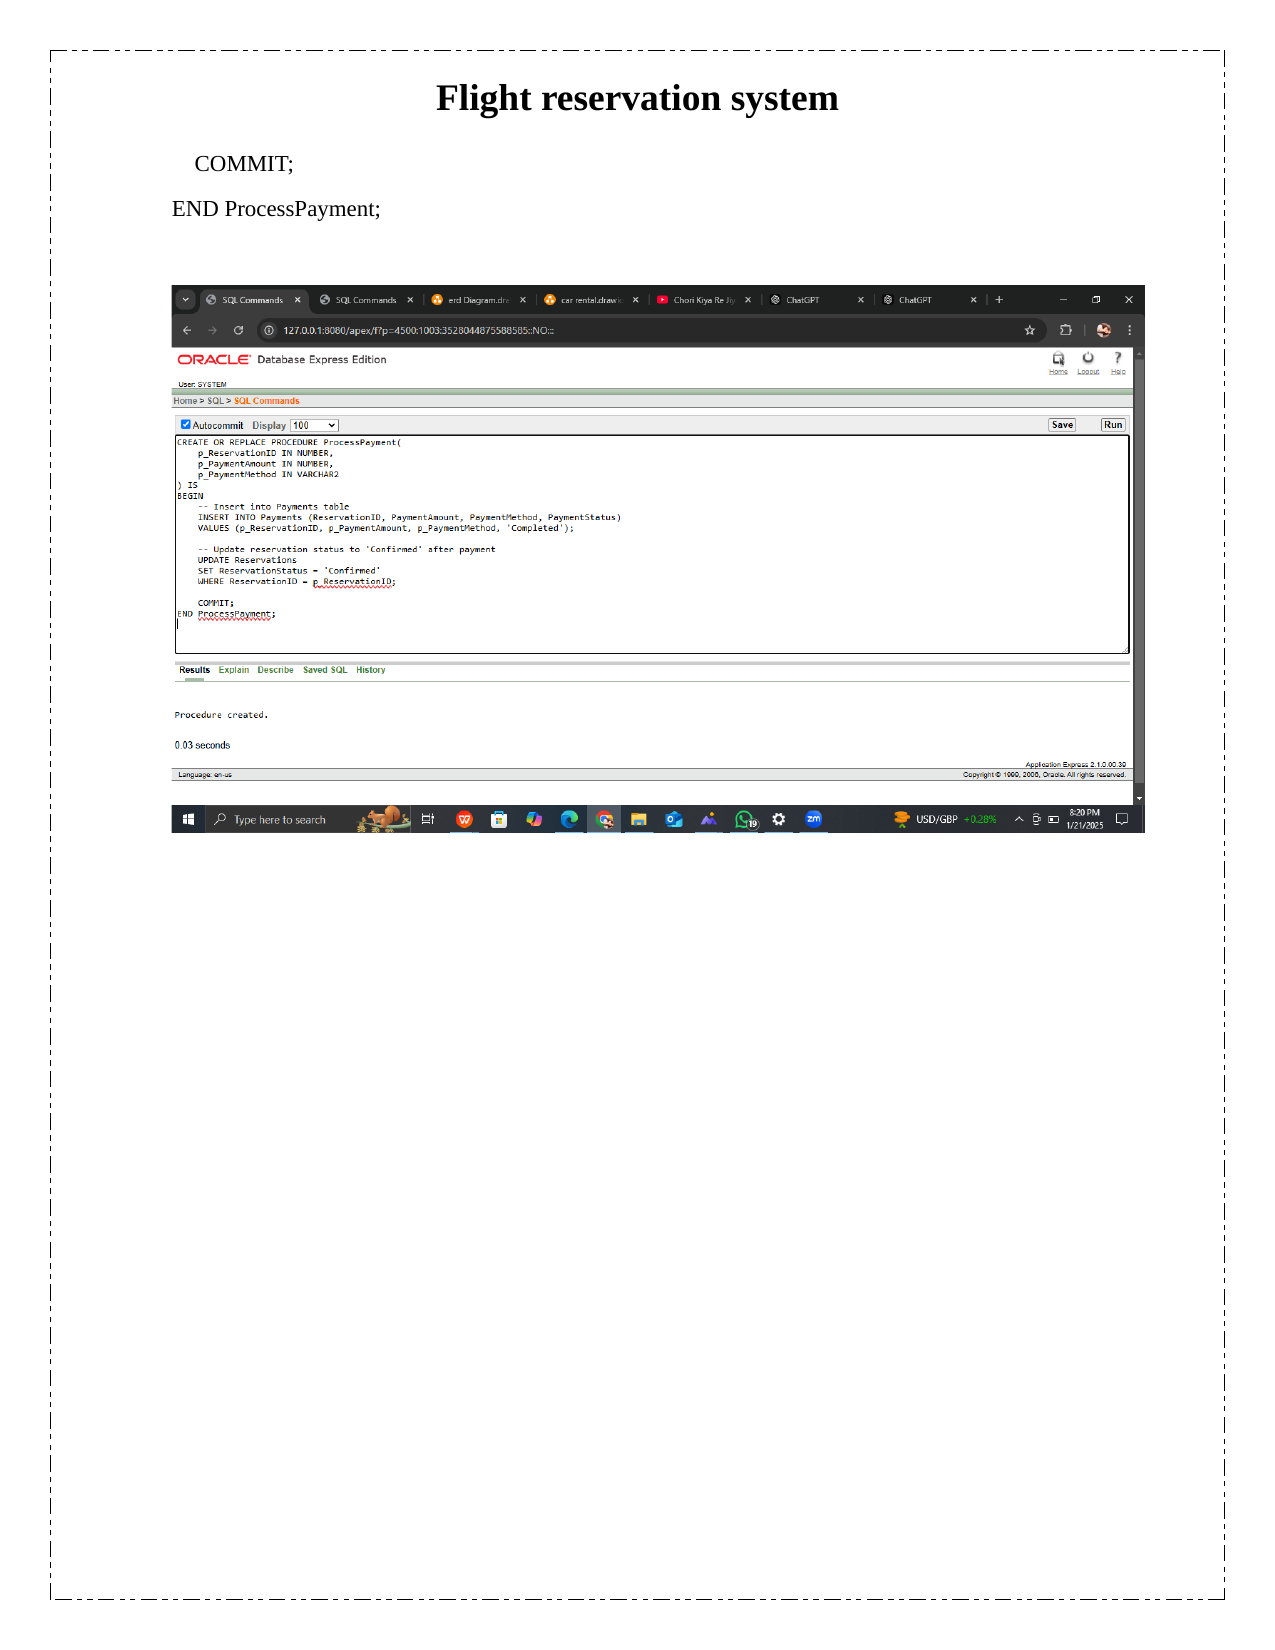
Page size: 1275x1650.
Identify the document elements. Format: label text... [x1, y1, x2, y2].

text COMMIT; [150, 150, 1125, 176]
picture [171, 285, 1145, 833]
text END ProcessPayment; [150, 195, 1125, 221]
